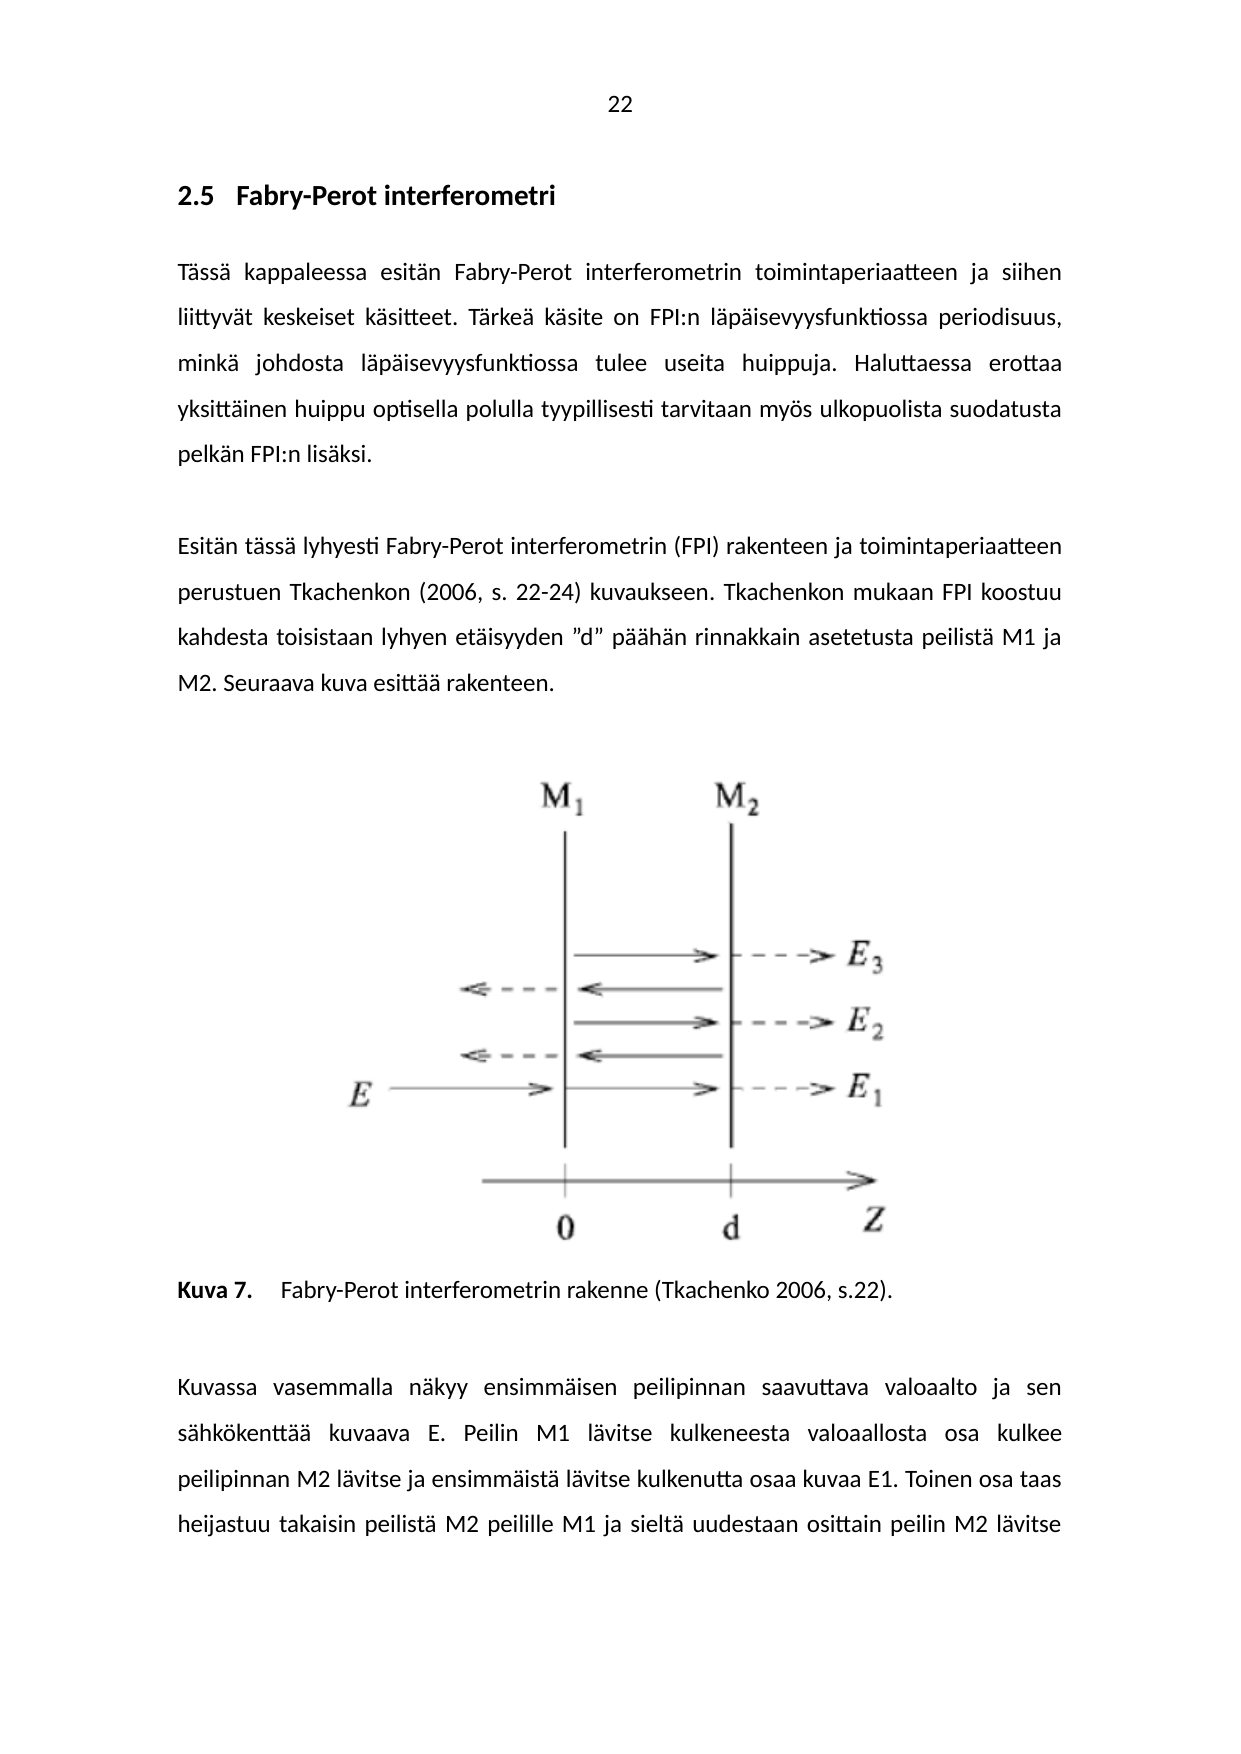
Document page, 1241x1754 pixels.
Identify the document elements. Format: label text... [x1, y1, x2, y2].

text Esitän tässä lyhyesti Fabry-Perot interferometrin (FPI) rakenteen ja toimintaperiaatteen perustuen Tkachenkon (2006, s. 22-24) kuvaukseen. Tkachenkon mukaan FPI koostuu kahdesta toisistaan lyhyen etäisyyden ”d” päähän rinnakkain asetetusta peilistä M1 ja M2. Seuraava kuva esittää rakenteen. [177, 530, 1063, 698]
picture [336, 758, 904, 1262]
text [177, 1371, 1063, 1539]
text Tässä kappaleessa esitän Fabry-Perot interferometrin toimintaperiaatteen ja siihen liittyvät keskeiset käsitteet. Tärkeä käsite on FPI:n läpäisevyysfunktiossa periodisuus, minkä johdosta läpäisevyysfunktiossa tulee useita huippuja. Haluttaessa erottaa yksittäinen huippu optisella polulla tyypillisesti tarvitaan myös ulkopuolista suodatusta pelkän FPI:n lisäksi. [177, 256, 1063, 469]
subtitle Fabry-Perot interferometri [177, 177, 1063, 213]
text Kuva 7. Fabry-Perot interferometrin rakenne (Tkachenko 2006, s.22). [177, 1274, 1063, 1305]
